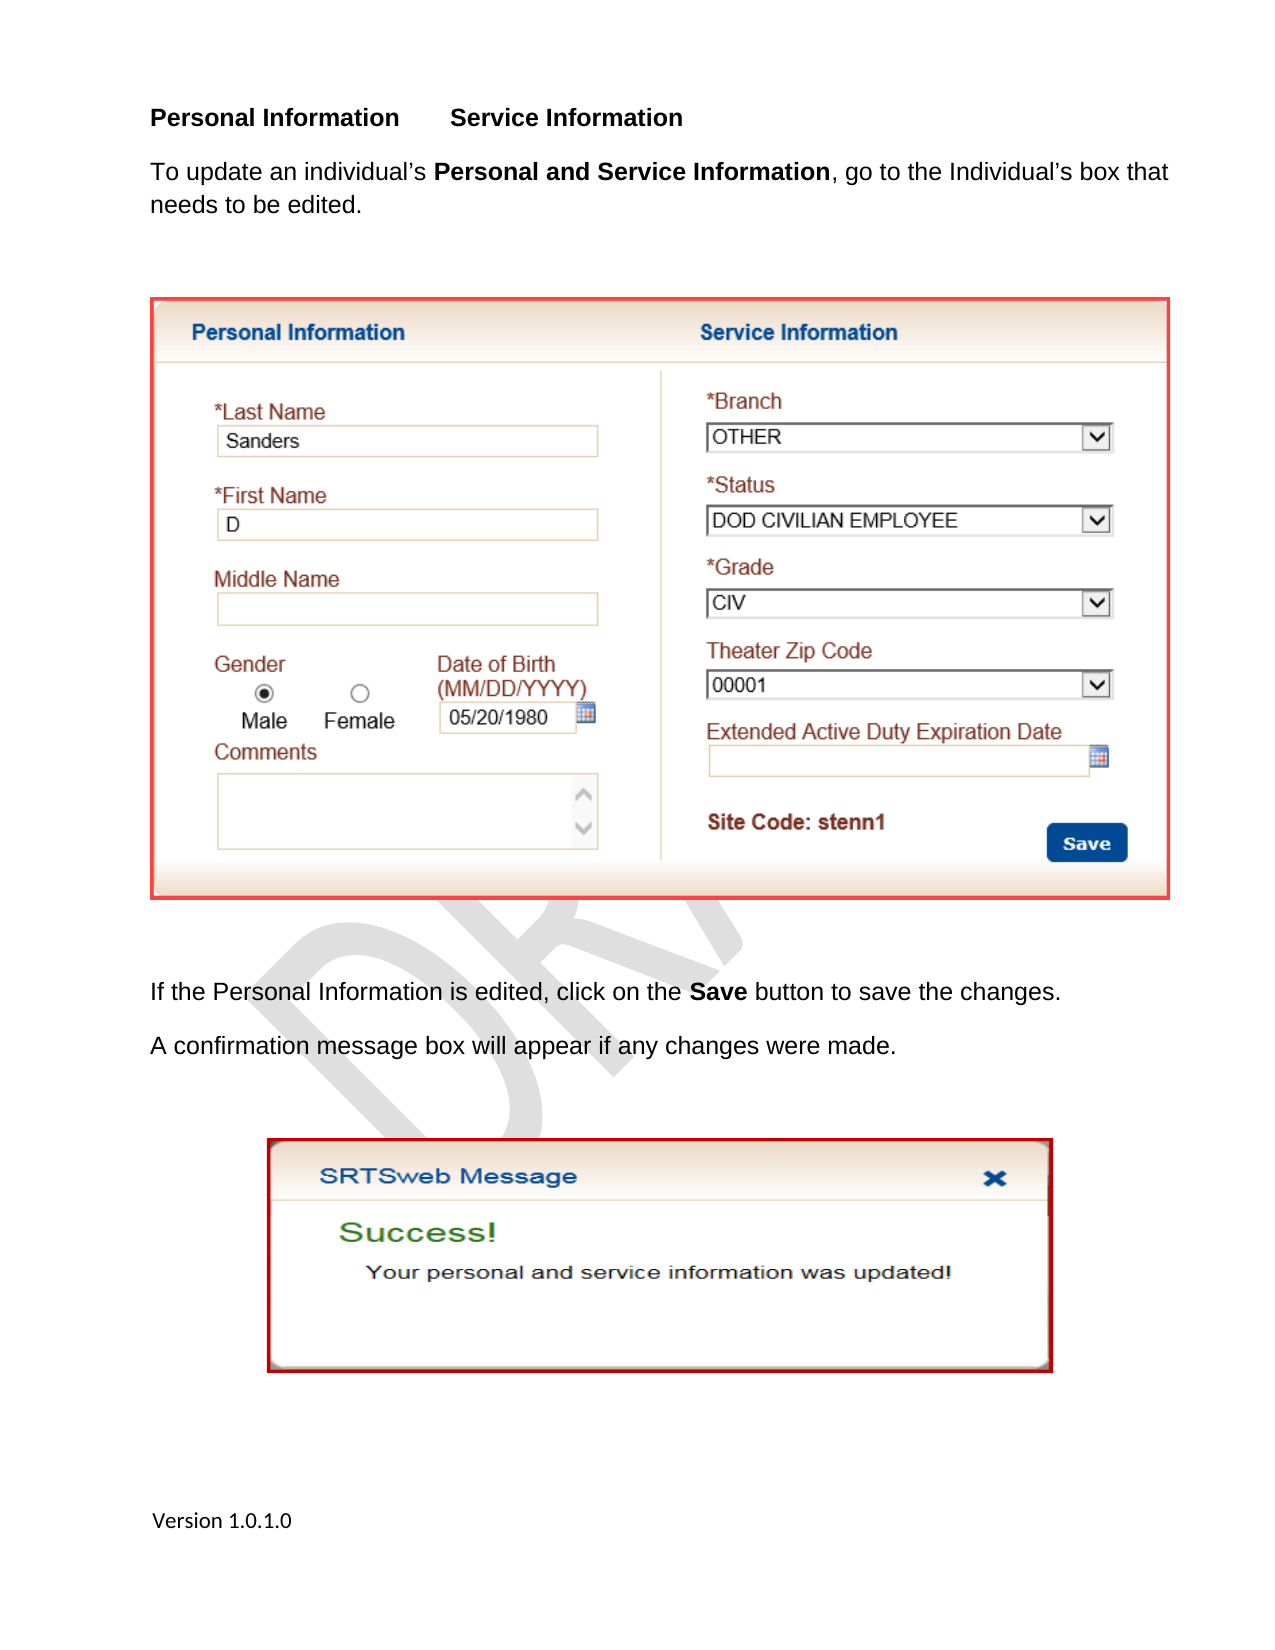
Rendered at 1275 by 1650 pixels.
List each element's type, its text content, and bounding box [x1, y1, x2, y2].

text To update an individual’s Personal and Service Information, go to the Individual’s box that needs to be edited. [150, 157, 1170, 219]
text Personal Information Service Information [150, 103, 1170, 132]
picture [150, 297, 1171, 900]
picture [266, 1138, 1054, 1373]
text A confirmation message box will appear if any changes were made. [150, 1031, 1170, 1060]
text If the Personal Information is edited, click on the Save button to save the changes. [150, 977, 1170, 1006]
